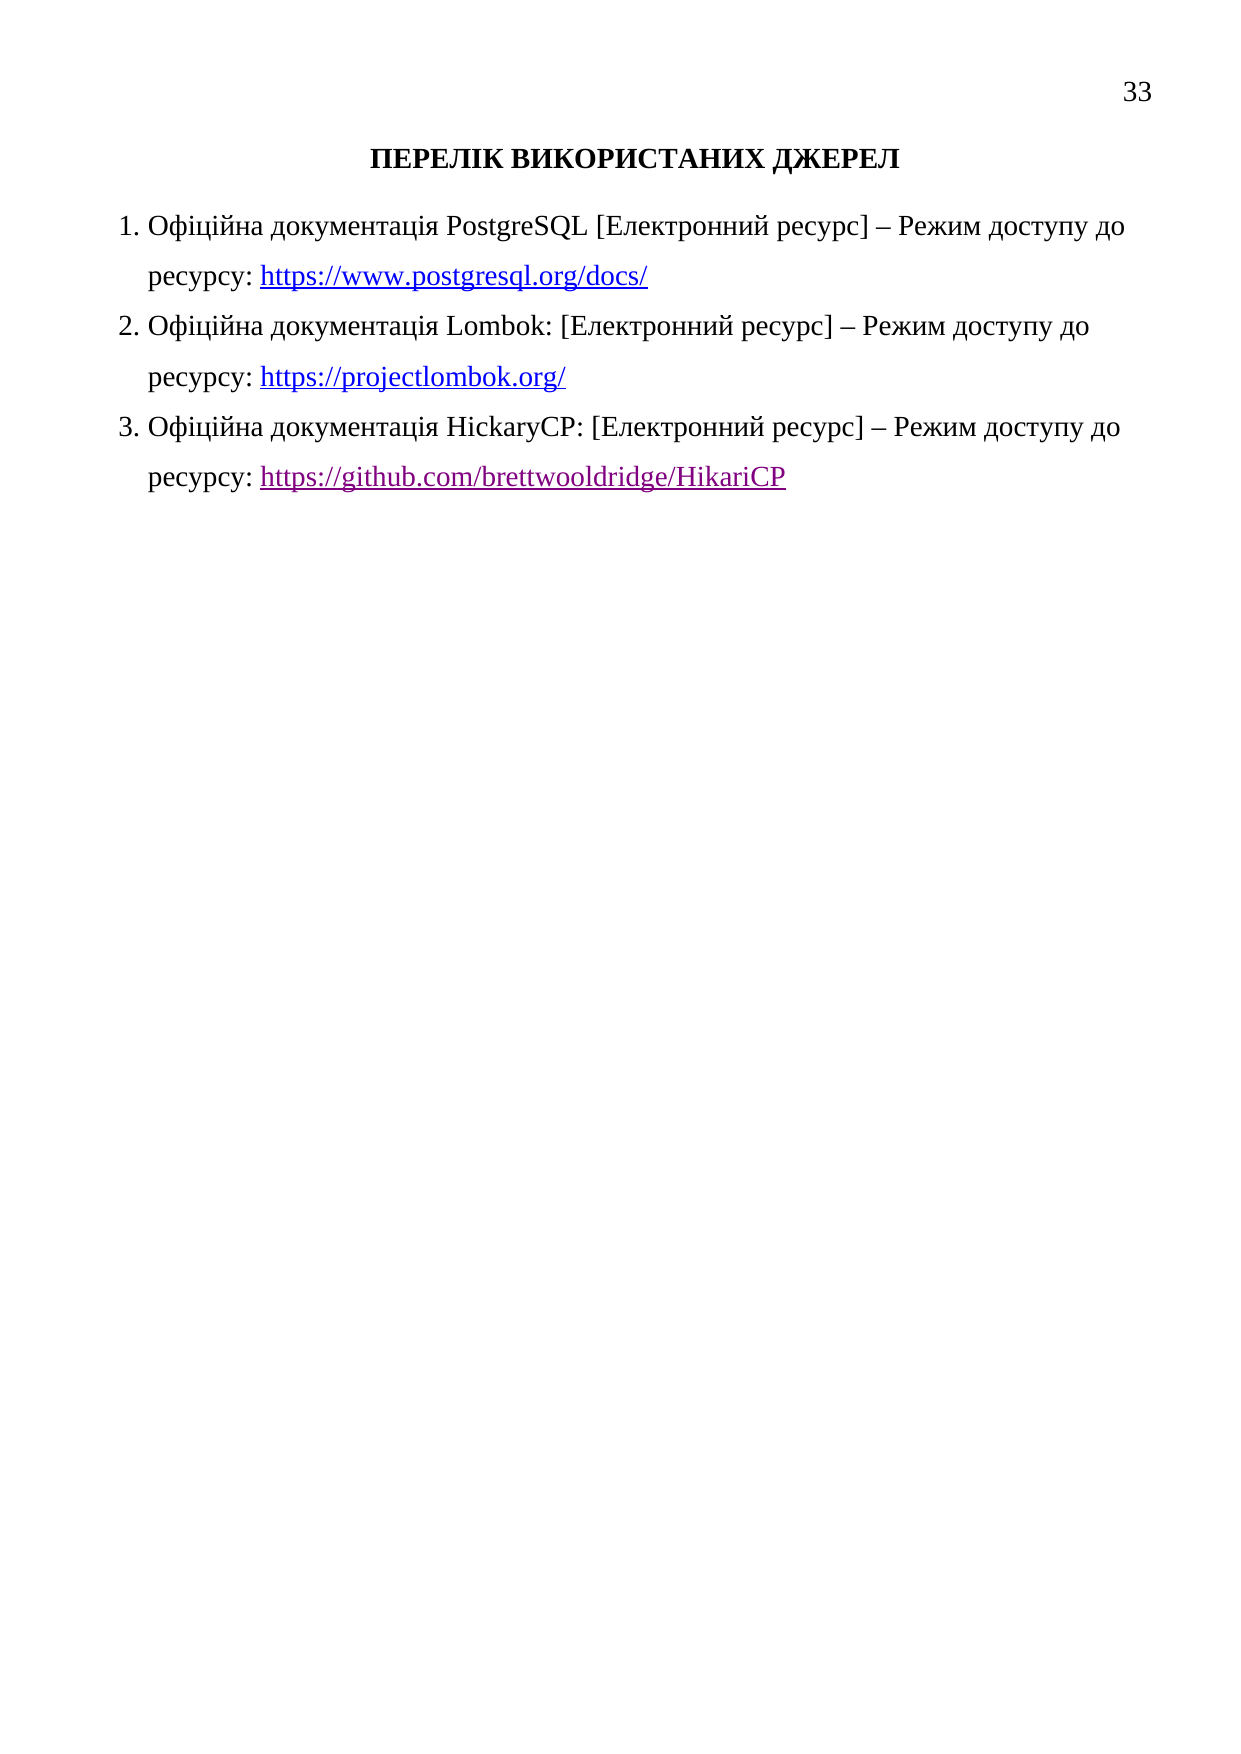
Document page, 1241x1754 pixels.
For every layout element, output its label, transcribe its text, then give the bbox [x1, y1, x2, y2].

text ПЕРЕЛІК ВИКОРИСТАНИХ ДЖЕРЕЛ [118, 141, 1152, 174]
list Офіційна документація HickaryCP: [Електронний ресурс] – Режим доступу до ресурсу: https://github.com/brettwooldridge/HikariCP [118, 409, 1152, 493]
list Офіційна документація Lombok: [Електронний ресурс] – Режим доступу до ресурсу: https://projectlombok.org/ [118, 308, 1152, 392]
list Офіційна документація PostgreSQL [Електронний ресурс] – Режим доступу до ресурсу: https://www.postgresql.org/docs/ [118, 208, 1152, 292]
